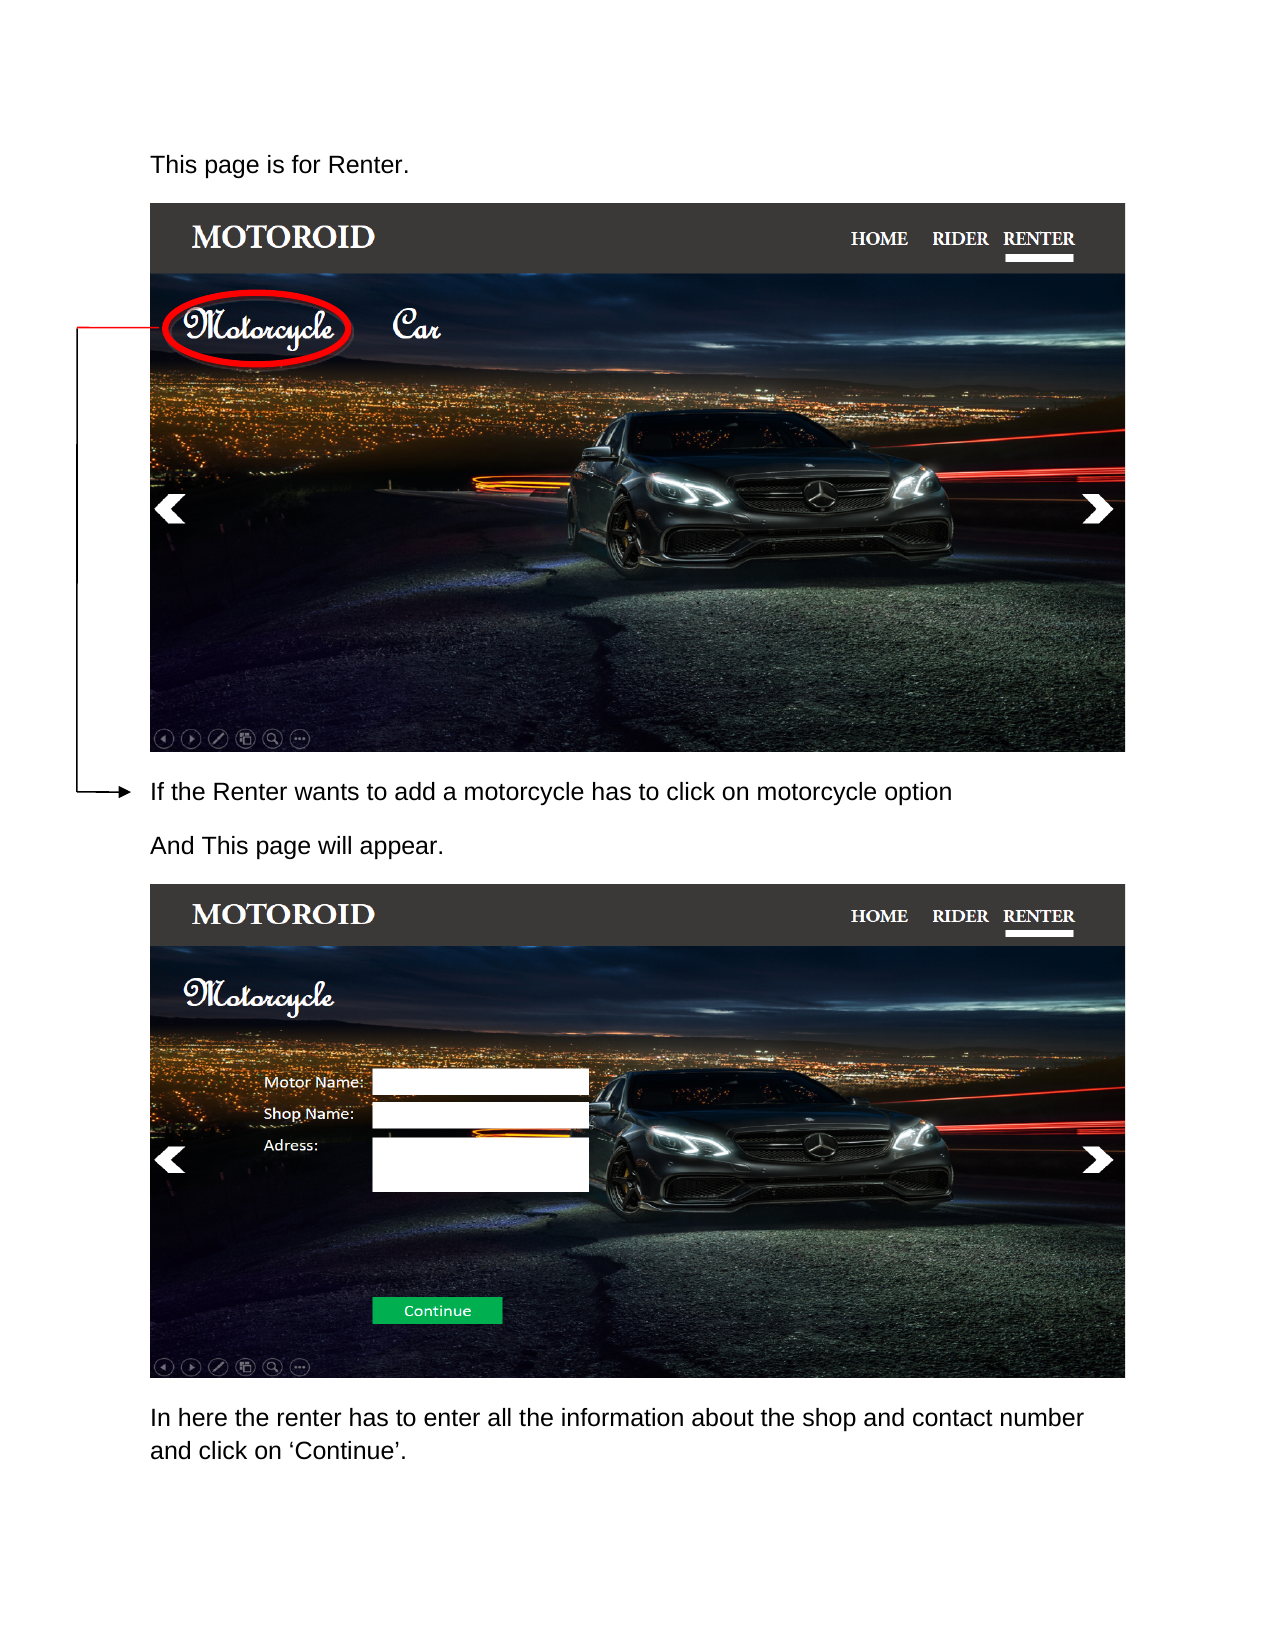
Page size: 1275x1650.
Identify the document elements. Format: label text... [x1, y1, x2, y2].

text If the Renter wants to add a motorcycle has to click on motorcycle option [150, 777, 1125, 806]
text This page is for Renter. [150, 150, 1125, 179]
picture [150, 884, 1125, 1379]
picture [150, 203, 1125, 752]
text And This page will appear. [150, 831, 1125, 859]
text In here the renter has to enter all the information about the shop and contact number and click on ‘Continue’. [150, 1403, 1125, 1465]
